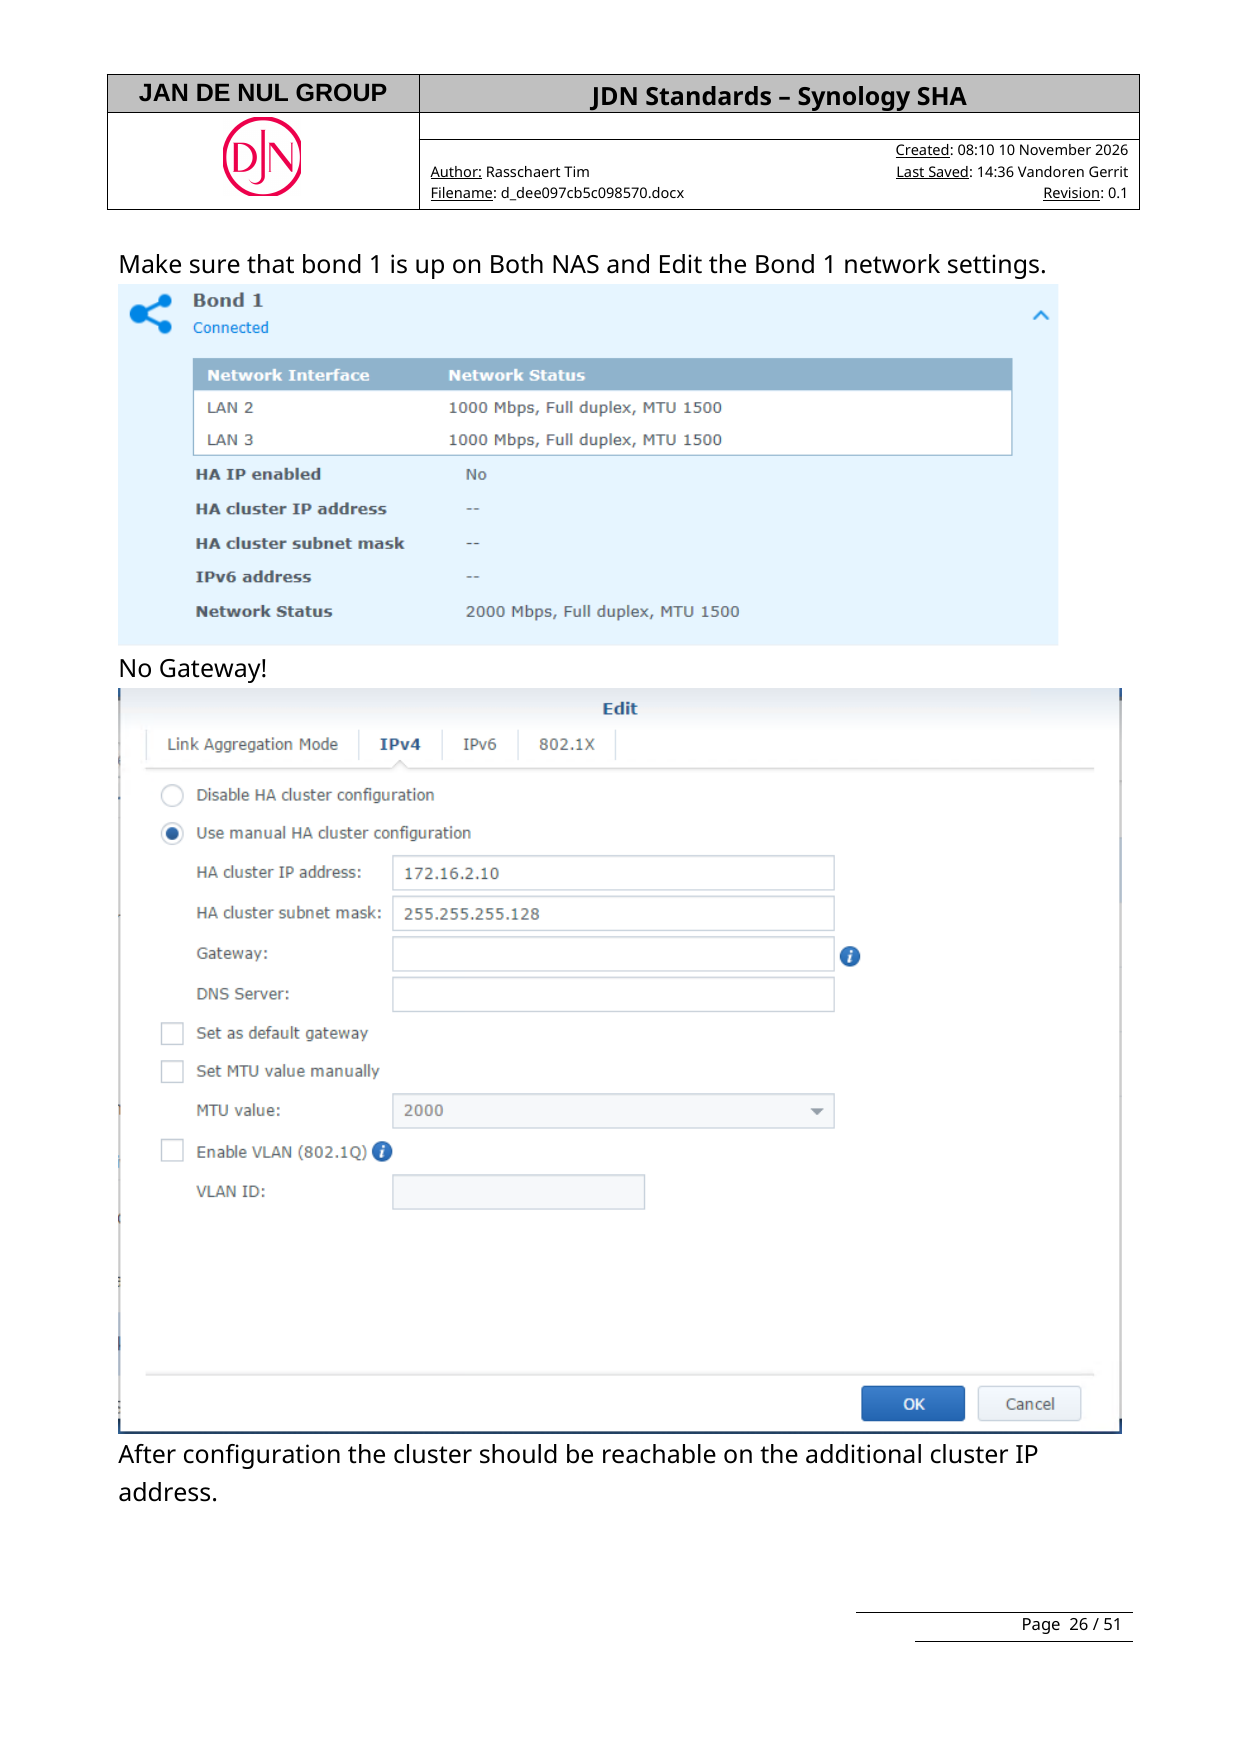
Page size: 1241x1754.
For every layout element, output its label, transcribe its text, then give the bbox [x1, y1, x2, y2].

picture [118, 284, 1059, 648]
text After configuration the cluster should be reachable on the additional cluster IP address. [118, 1437, 1122, 1508]
text Make sure that bond 1 is up on Both NAS and Edit the Bond 1 network settings. [118, 247, 1122, 281]
text No Gateway! [118, 651, 1122, 685]
picture [118, 688, 1122, 1434]
picture [222, 117, 301, 196]
